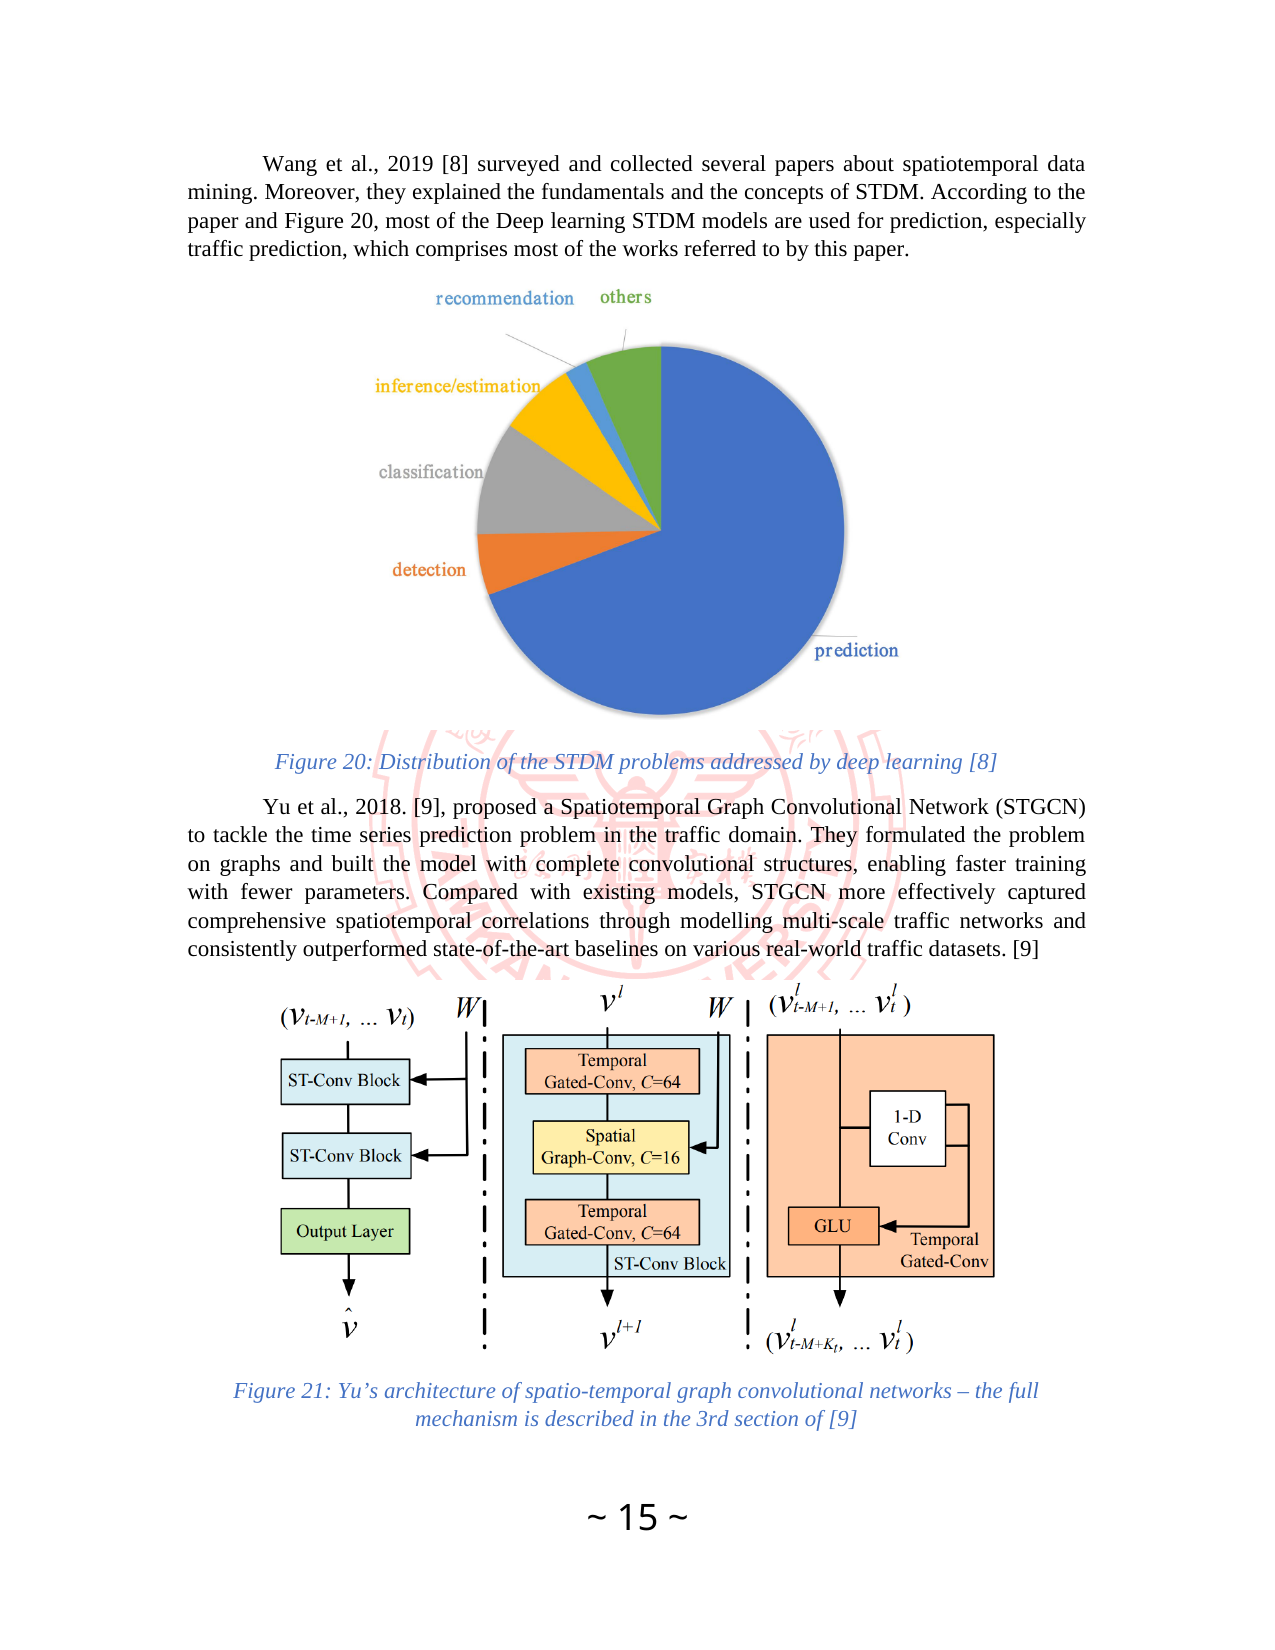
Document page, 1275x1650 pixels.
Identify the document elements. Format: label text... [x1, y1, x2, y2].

picture [361, 280, 914, 730]
text Wang et al., 2019 [8] surveyed and collected several papers about spatiotemporal data mining. Moreover, they explained the fundamentals and the concepts of STDM. According to the paper and Figure 20, most of the Deep learning STDM models are used for prediction, especially traffic prediction, which comprises most of the works referred to by this paper. [187, 150, 1087, 262]
text Yu et al., 2018. [9], proposed a Spatiotemporal Graph Convolutional Network (STGCN) to tackle the time series prediction problem in the traffic domain. They formulated the problem on graphs and built the model with complete convolutional structures, enabling faster training with fewer parameters. Compared with existing models, STGCN more effectively captured comprehensive spatiotemporal correlations through modelling multi-scale traffic networks and consistently outperformed state-of-the-art baselines on various real-world traffic datasets. [9] [187, 793, 1087, 962]
text Figure 20: Distribution of the STDM problems addressed by deep learning [8] [187, 748, 1087, 774]
picture [270, 980, 1005, 1359]
text Figure 21: Yu’s architecture of spatio-temporal graph convolutional networks – the full mechanism is described in the 3rd section of [9] [187, 1377, 1087, 1432]
